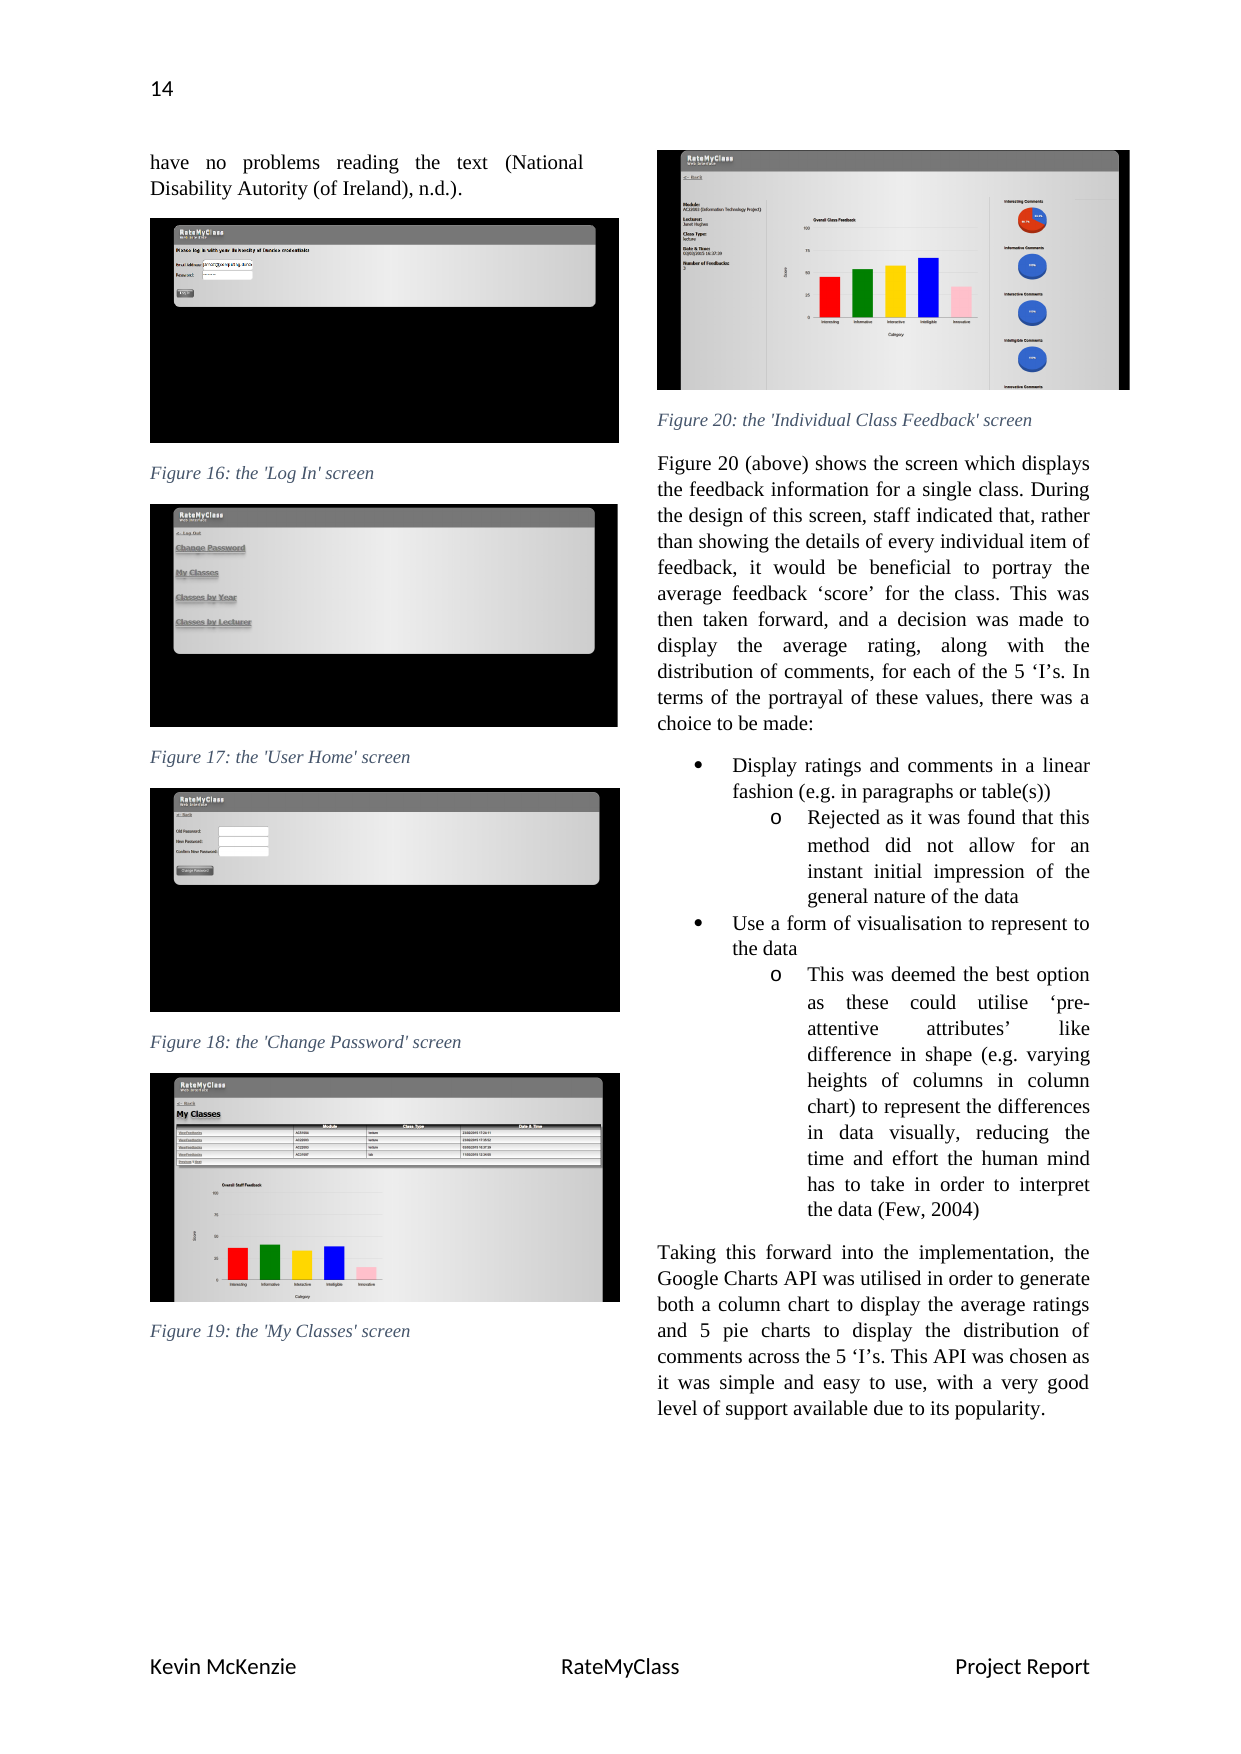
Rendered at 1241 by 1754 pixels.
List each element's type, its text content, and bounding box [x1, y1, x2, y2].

list Use a form of visualisation to represent to the data [694, 910, 1090, 960]
text Figure 19: the 'My Classes' screen [150, 1320, 583, 1342]
picture [150, 504, 618, 727]
picture [150, 788, 620, 1012]
text Taking this forward into the implementation, the Google Charts API was utilised in order to generate both a column chart to display the average ratings and 5 pie charts to display the distribution of comments across the 5 ‘I’s. This API was chosen as it was simple and easy to use, with a very good level of support available due to its popularity. [657, 1240, 1090, 1420]
list Rejected as it was found that this method did not allow for an instant initial impression of the general nature of the data [769, 805, 1090, 908]
picture [150, 218, 619, 443]
list Display ratings and comments in a linear fashion (e.g. in paragraphs or table(s)) [694, 753, 1090, 803]
text Figure 16: the 'Log In' screen [150, 462, 583, 483]
picture [150, 1073, 620, 1302]
text Figure 18: the 'Change Password' screen [150, 1031, 583, 1052]
picture [657, 150, 1130, 390]
list This was deemed the best option as these could utilise ‘pre-attentive attributes’ like difference in shape (e.g. varying heights of columns in column chart) to represent the differences in data visually, reducing the time and effort the human mind has to take in order to interpret the data [769, 962, 1090, 1221]
text Figure 20 (above) shows the screen which displays the feedback information for a single class. During the design of this screen, staff indicated that, rather than showing the details of every individual item of feedback, it would be beneficial to portray the average feedback ‘score’ for the class. This was then taken forward, and a decision was made to display the average rating, along with the distribution of comments, for each of the 5 ‘I’s. In terms of the portrayal of these values, there was a choice to be made: [657, 451, 1090, 734]
text Figure 20: the 'Individual Class Feedback' screen [657, 409, 1090, 430]
text Figure 17: the 'User Home' screen [150, 746, 583, 767]
